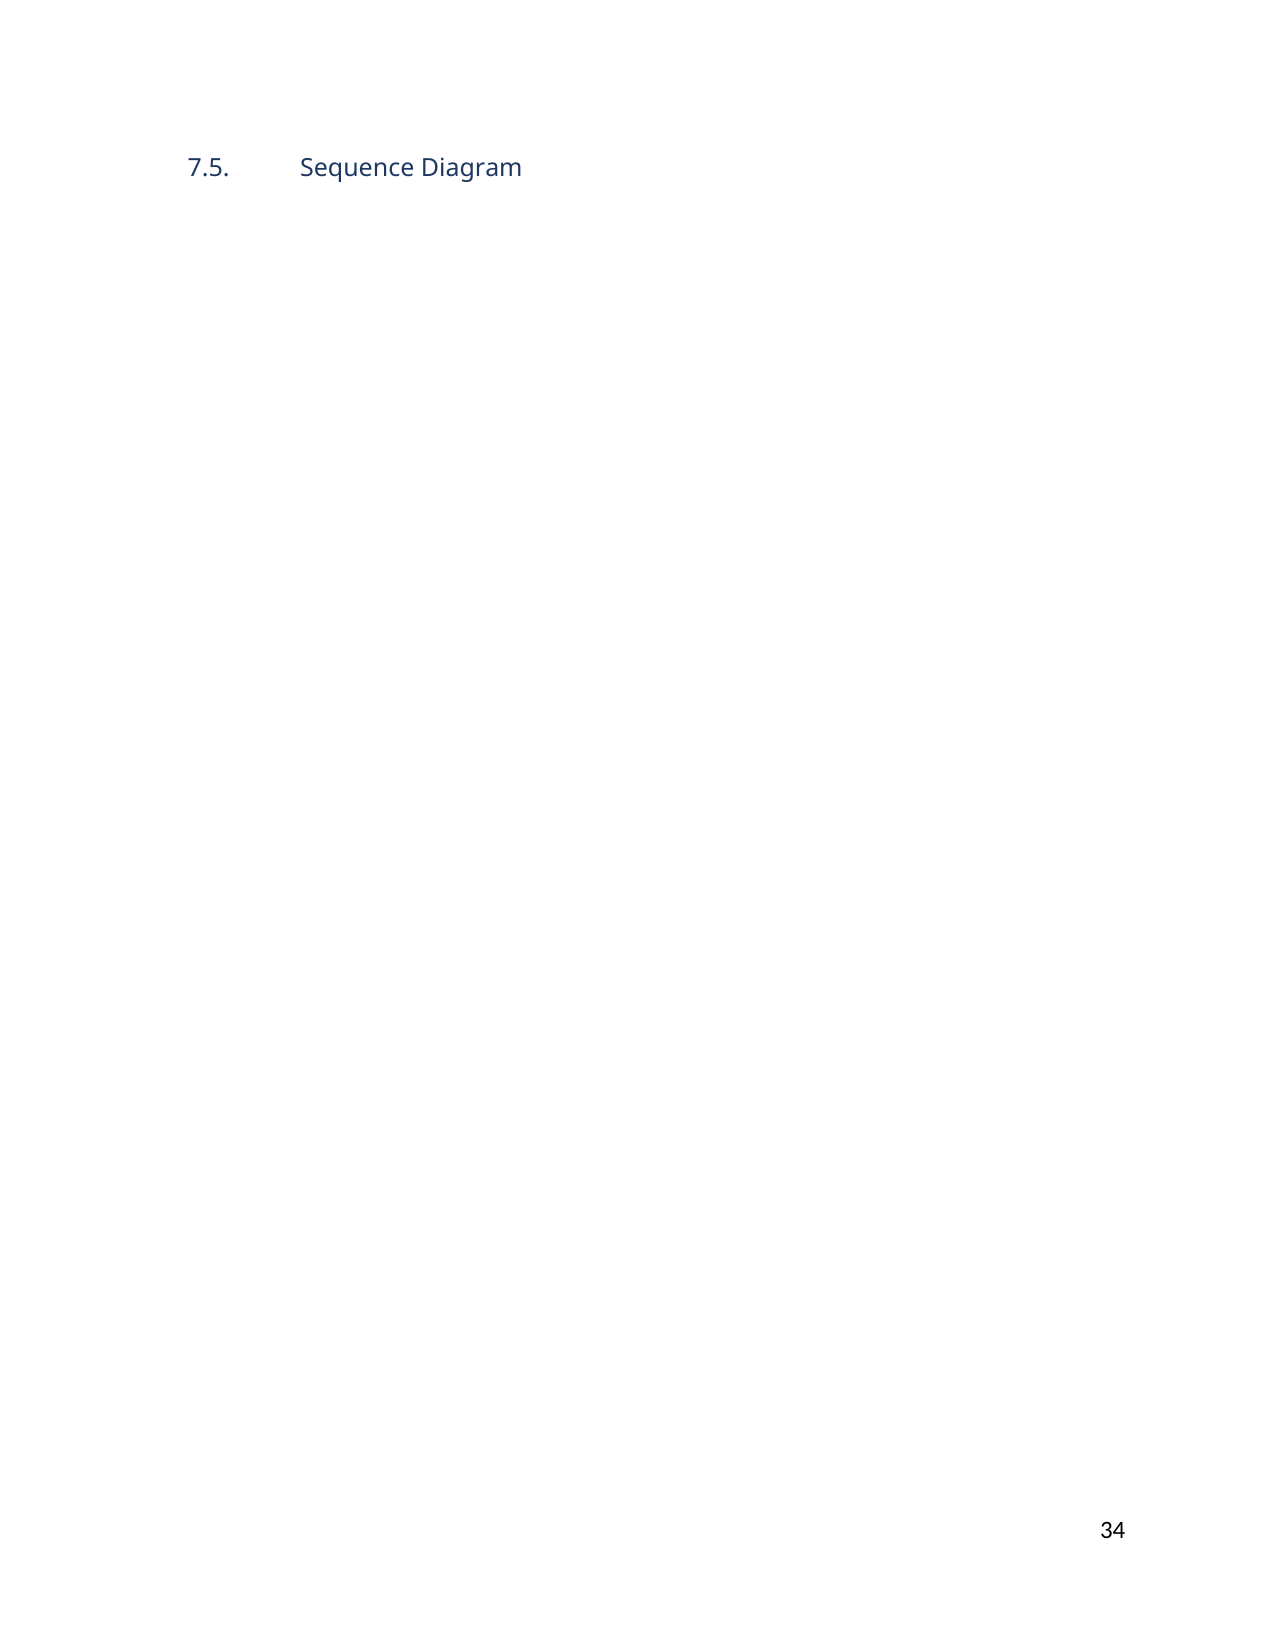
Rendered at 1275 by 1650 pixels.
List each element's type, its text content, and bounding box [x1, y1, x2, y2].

subtitle Sequence Diagram [187, 150, 1125, 184]
